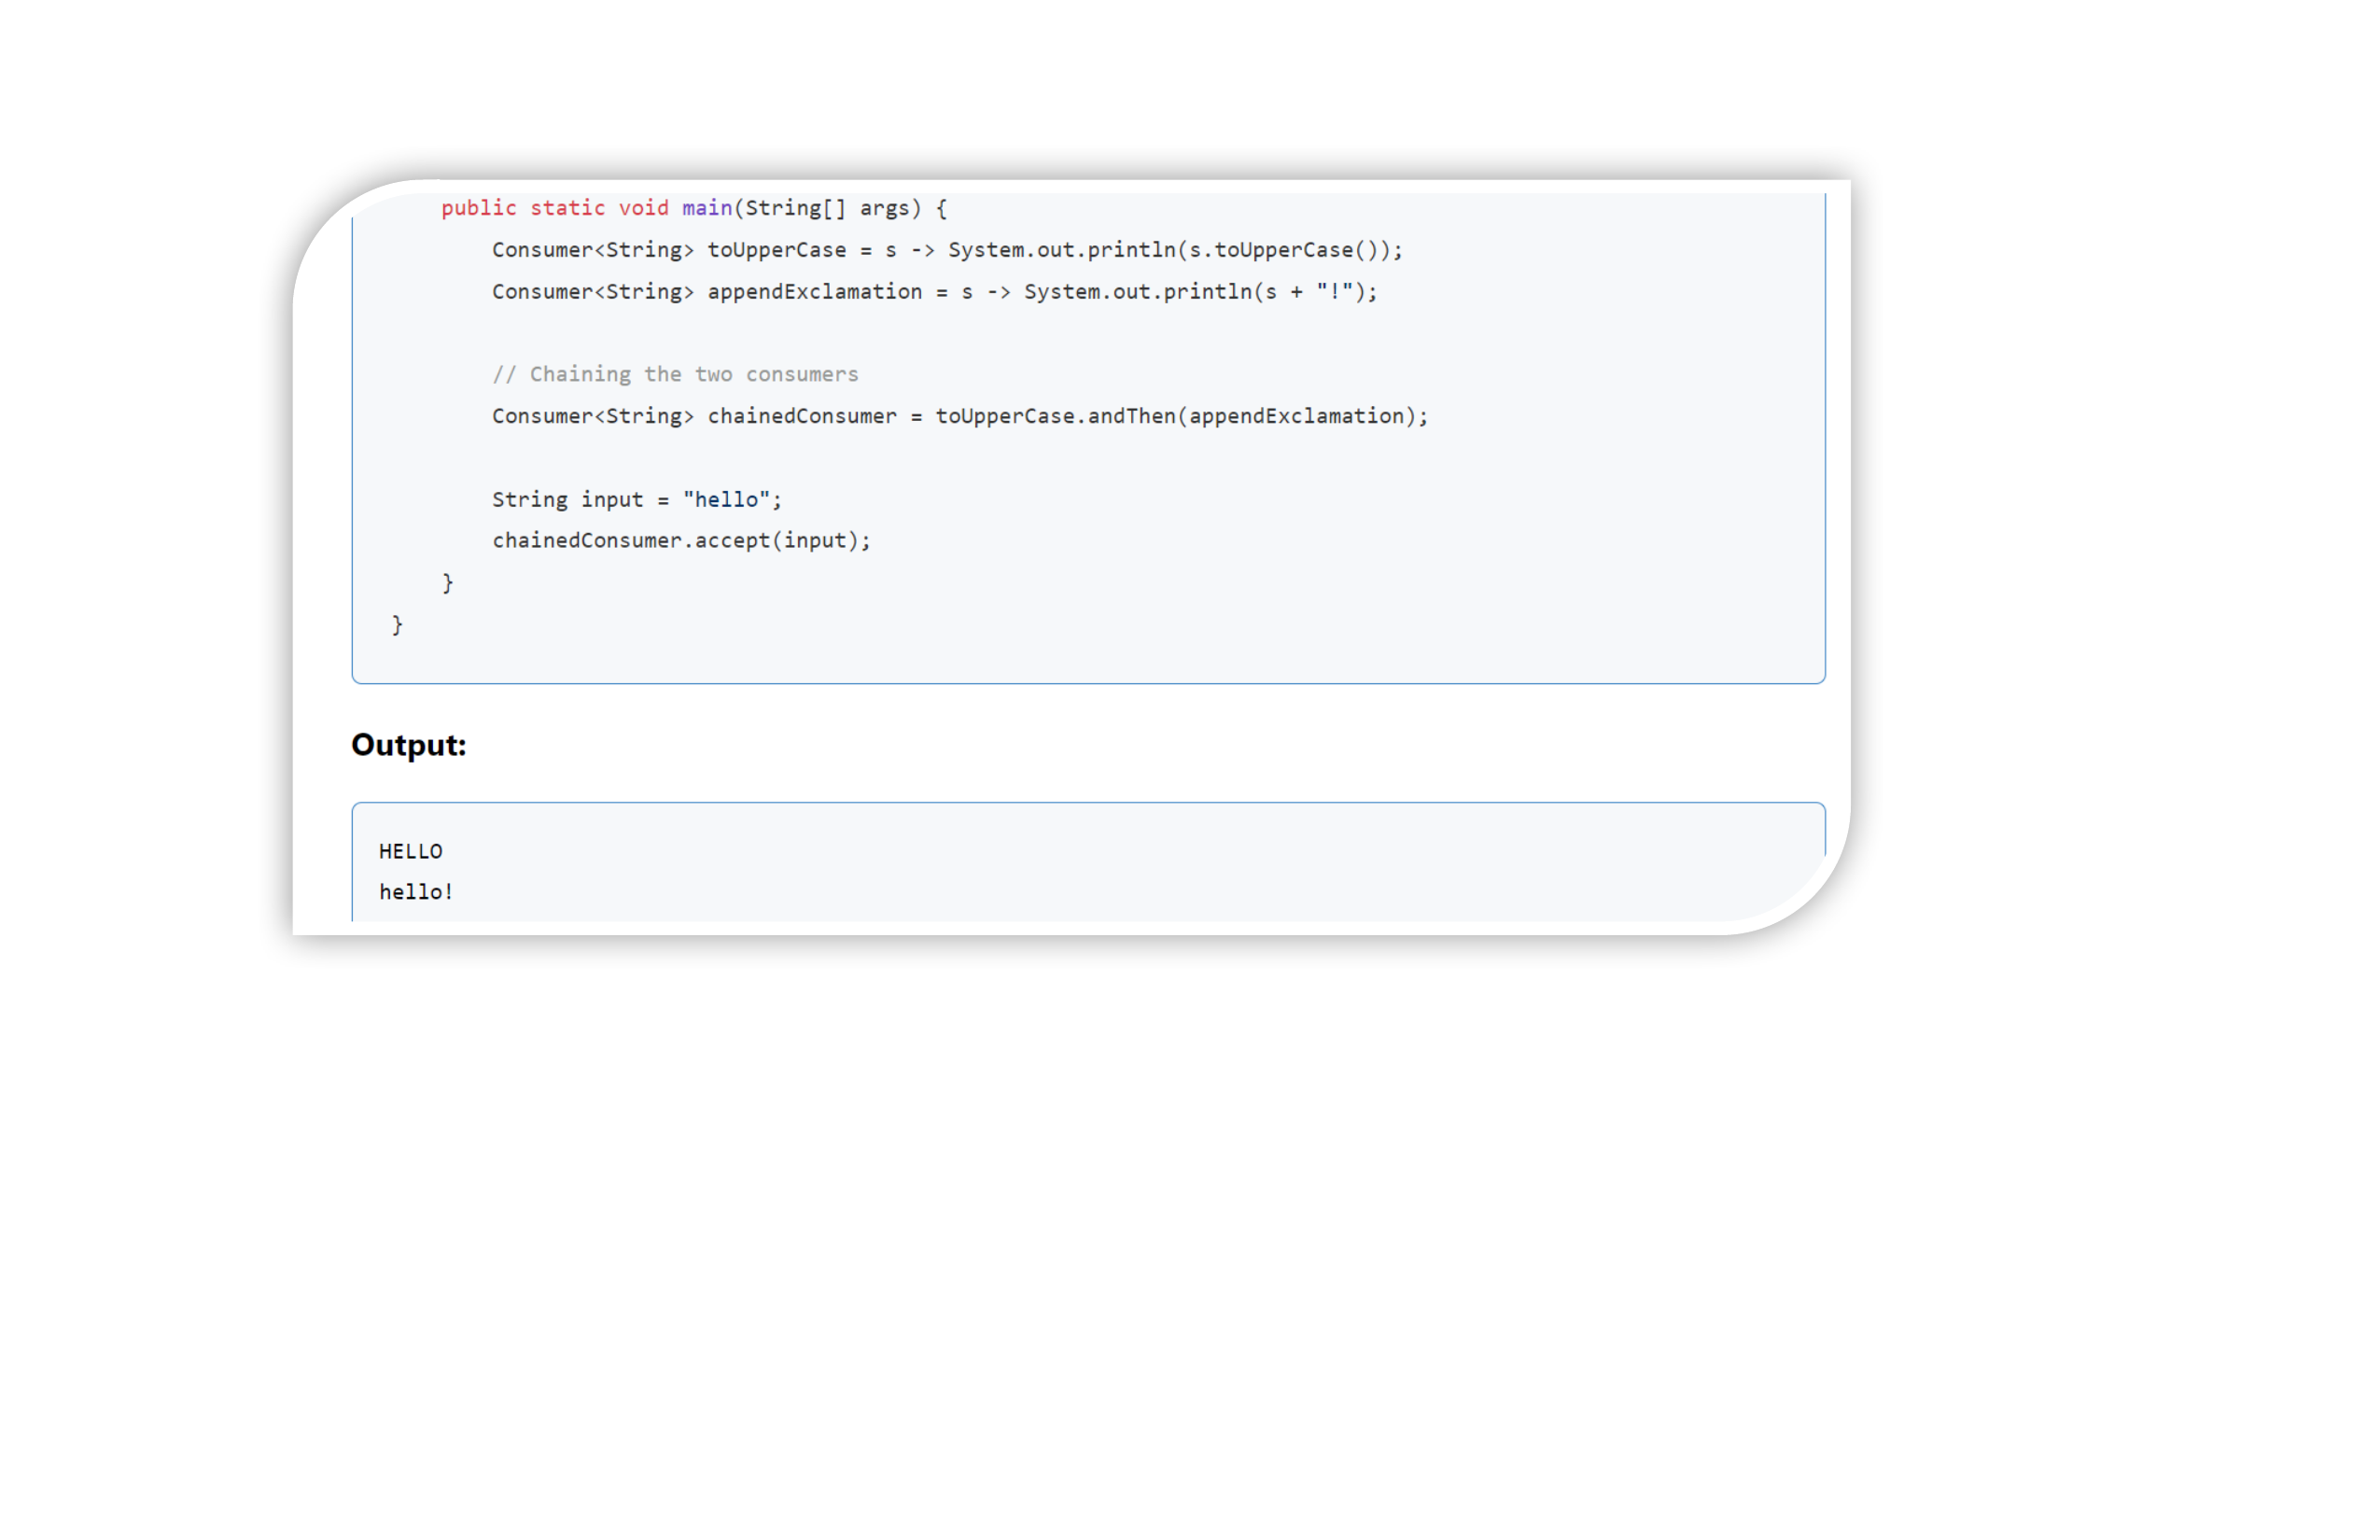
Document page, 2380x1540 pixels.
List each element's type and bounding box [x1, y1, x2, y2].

picture [307, 194, 1837, 921]
